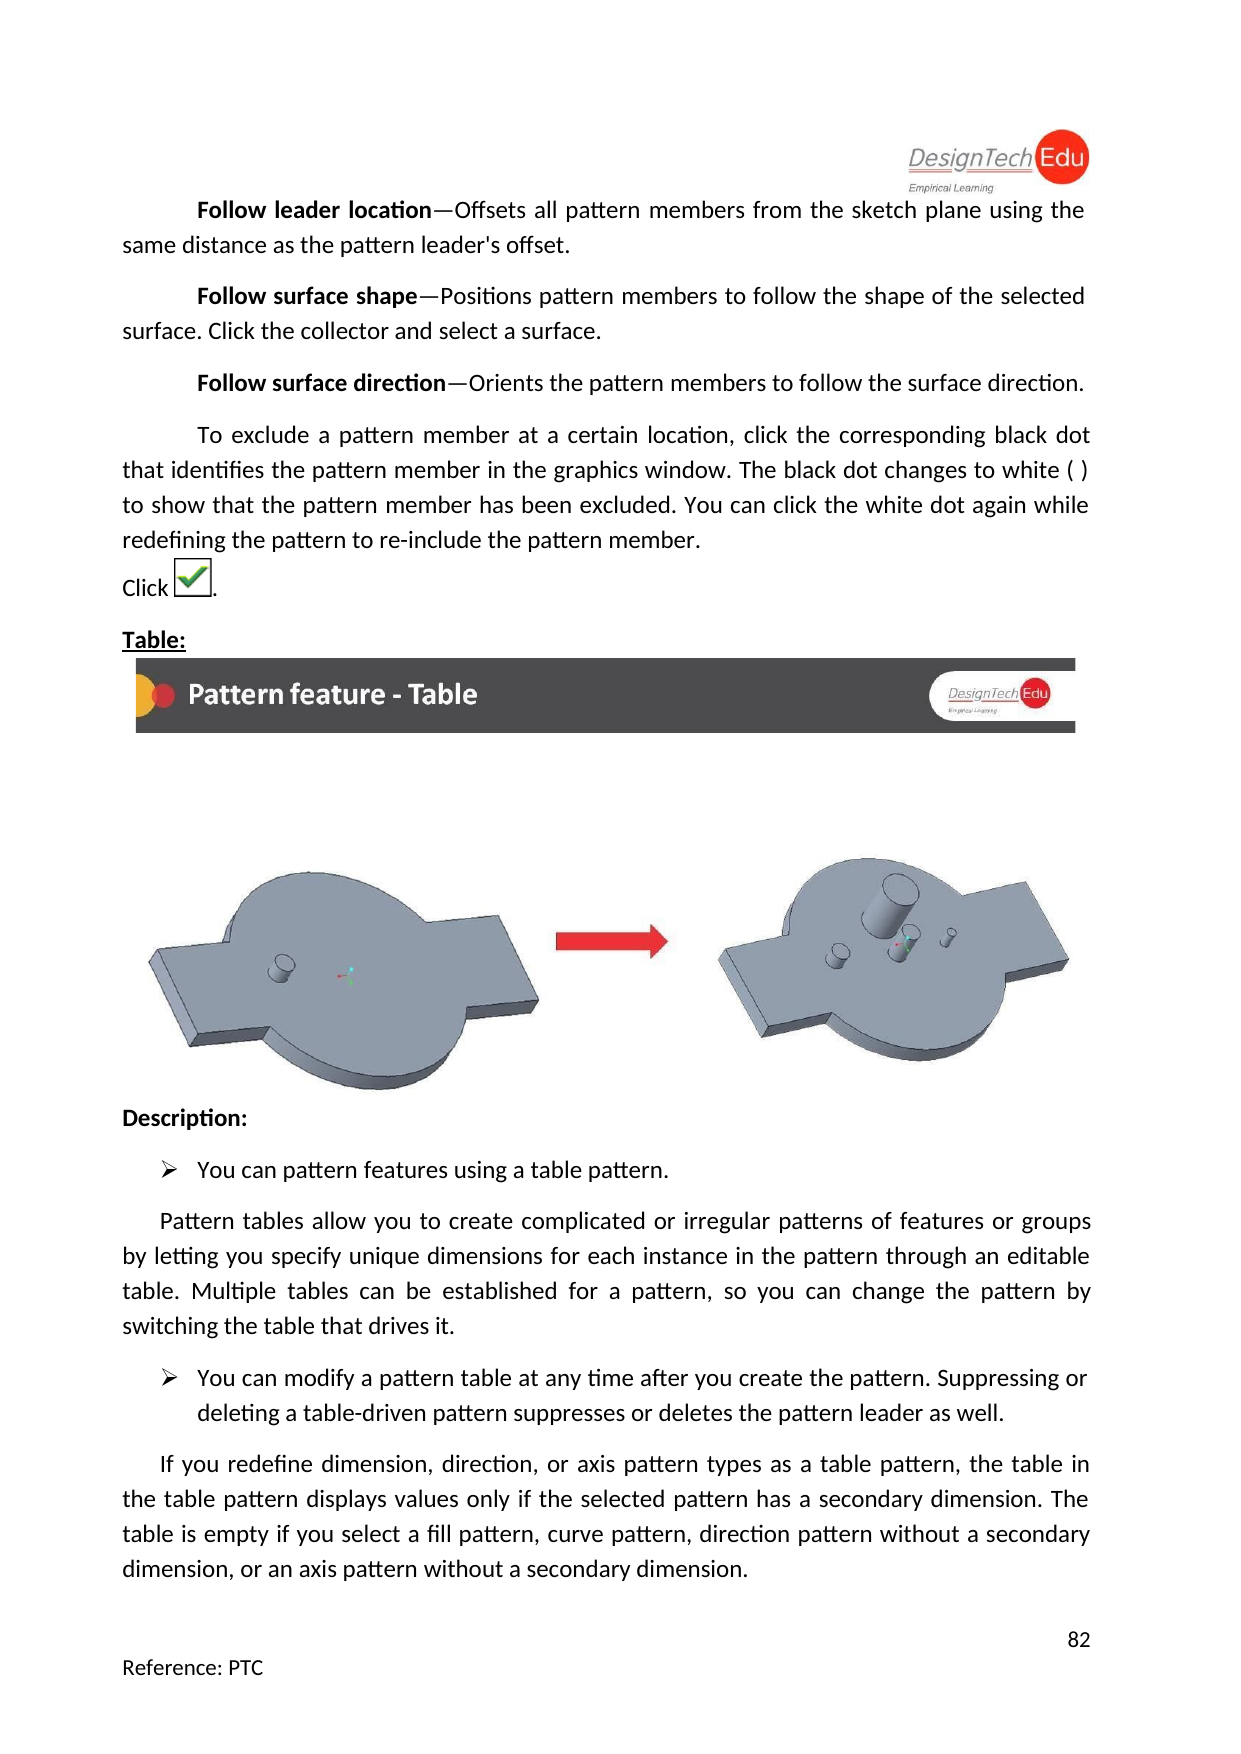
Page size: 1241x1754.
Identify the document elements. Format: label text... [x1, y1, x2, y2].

text Pattern tables allow you to create complicated or irregular patterns of features or groups by letting you specify unique dimensions for each instance in the pattern through an editable table. Multiple tables can be established for a pattern, so you can change the pattern by switching the table that drives it. [122, 1206, 1091, 1341]
subtitle Table: [122, 624, 1167, 654]
picture [174, 558, 212, 597]
list You can modify a pattern table at any time after you create the pattern. Suppressing or deleting a table-driven pattern suppresses or deletes the pattern leader as well. [159, 1362, 1090, 1428]
picture [902, 129, 1090, 194]
text To exclude a pattern member at a certain location, click the corresponding black dot that identifies the pattern member in the graphics window. The black dot changes to white ( ) to show that the pattern member has been excluded. You can click the white dot again while redefining the pattern to re-include the pattern member. [122, 419, 1091, 554]
text Follow surface shape—Positions pattern members to follow the shape of the selected surface. Click the collector and select a surface. [122, 280, 1105, 346]
text Click . [122, 559, 1167, 603]
list You can pattern features using a table pattern. [159, 1154, 1167, 1184]
text Follow surface direction—Orients the pattern members to follow the surface direction. [197, 367, 1167, 397]
text Follow leader location—Offsets all pattern members from the sketch plane using the same distance as the pattern leader's offset. [122, 194, 1105, 260]
picture [135, 658, 1076, 1095]
text If you redefine dimension, direction, or axis pattern types as a table pattern, the table in the table pattern displays values only if the selected pattern has a secondary dimension. The table is empty if you select a fill pattern, curve pattern, direction pattern without a secondary dimension, or an axis pattern without a secondary dimension. [122, 1448, 1091, 1584]
